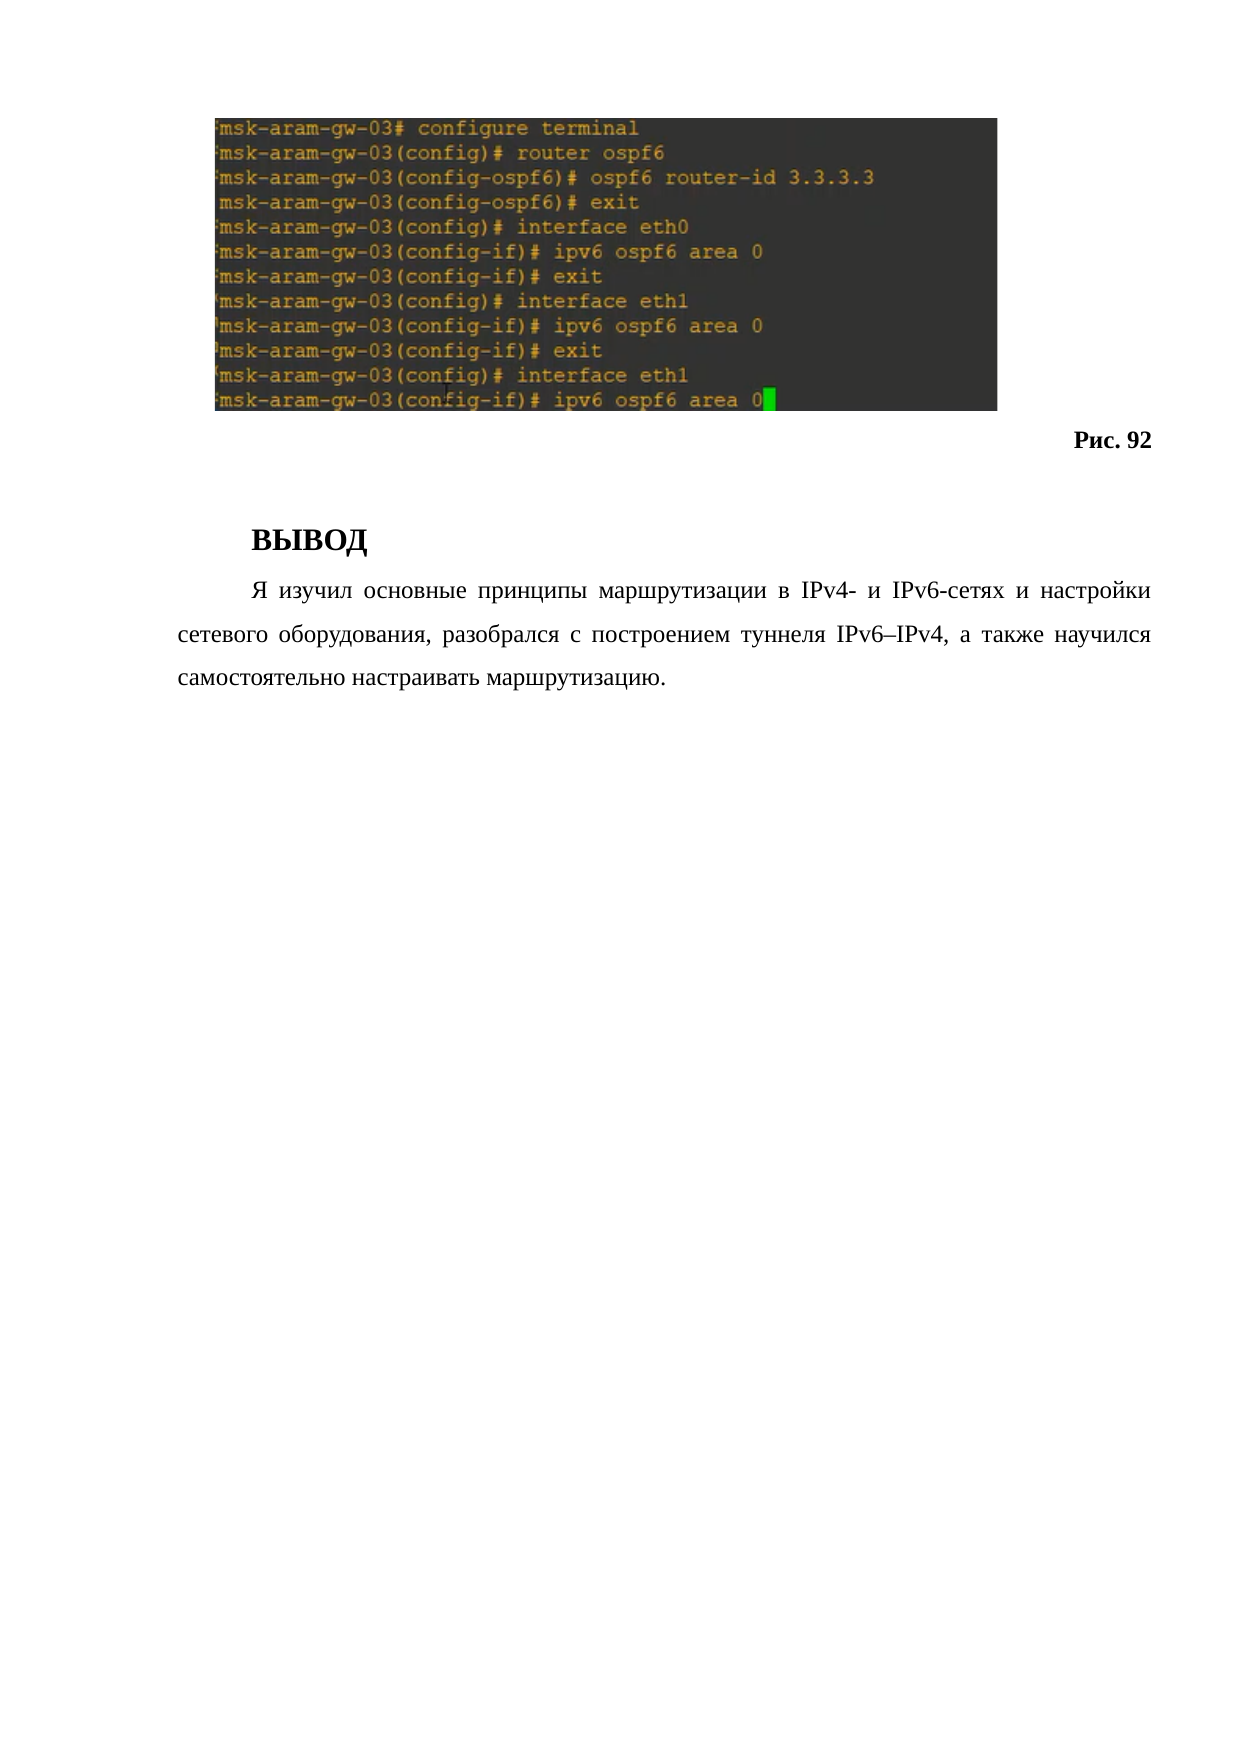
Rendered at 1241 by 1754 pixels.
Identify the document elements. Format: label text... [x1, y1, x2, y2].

text ВЫВОД [177, 522, 1152, 558]
text Я изучил основные принципы маршрутизации в IPv4- и IPv6-сетях и настройки сетевого оборудования, разобрался с построением туннеля IPv6–IPv4, а также научился самостоятельно настраивать маршрутизацию. [177, 576, 1152, 691]
list Рис. 92 [215, 425, 1152, 453]
picture [214, 118, 998, 411]
